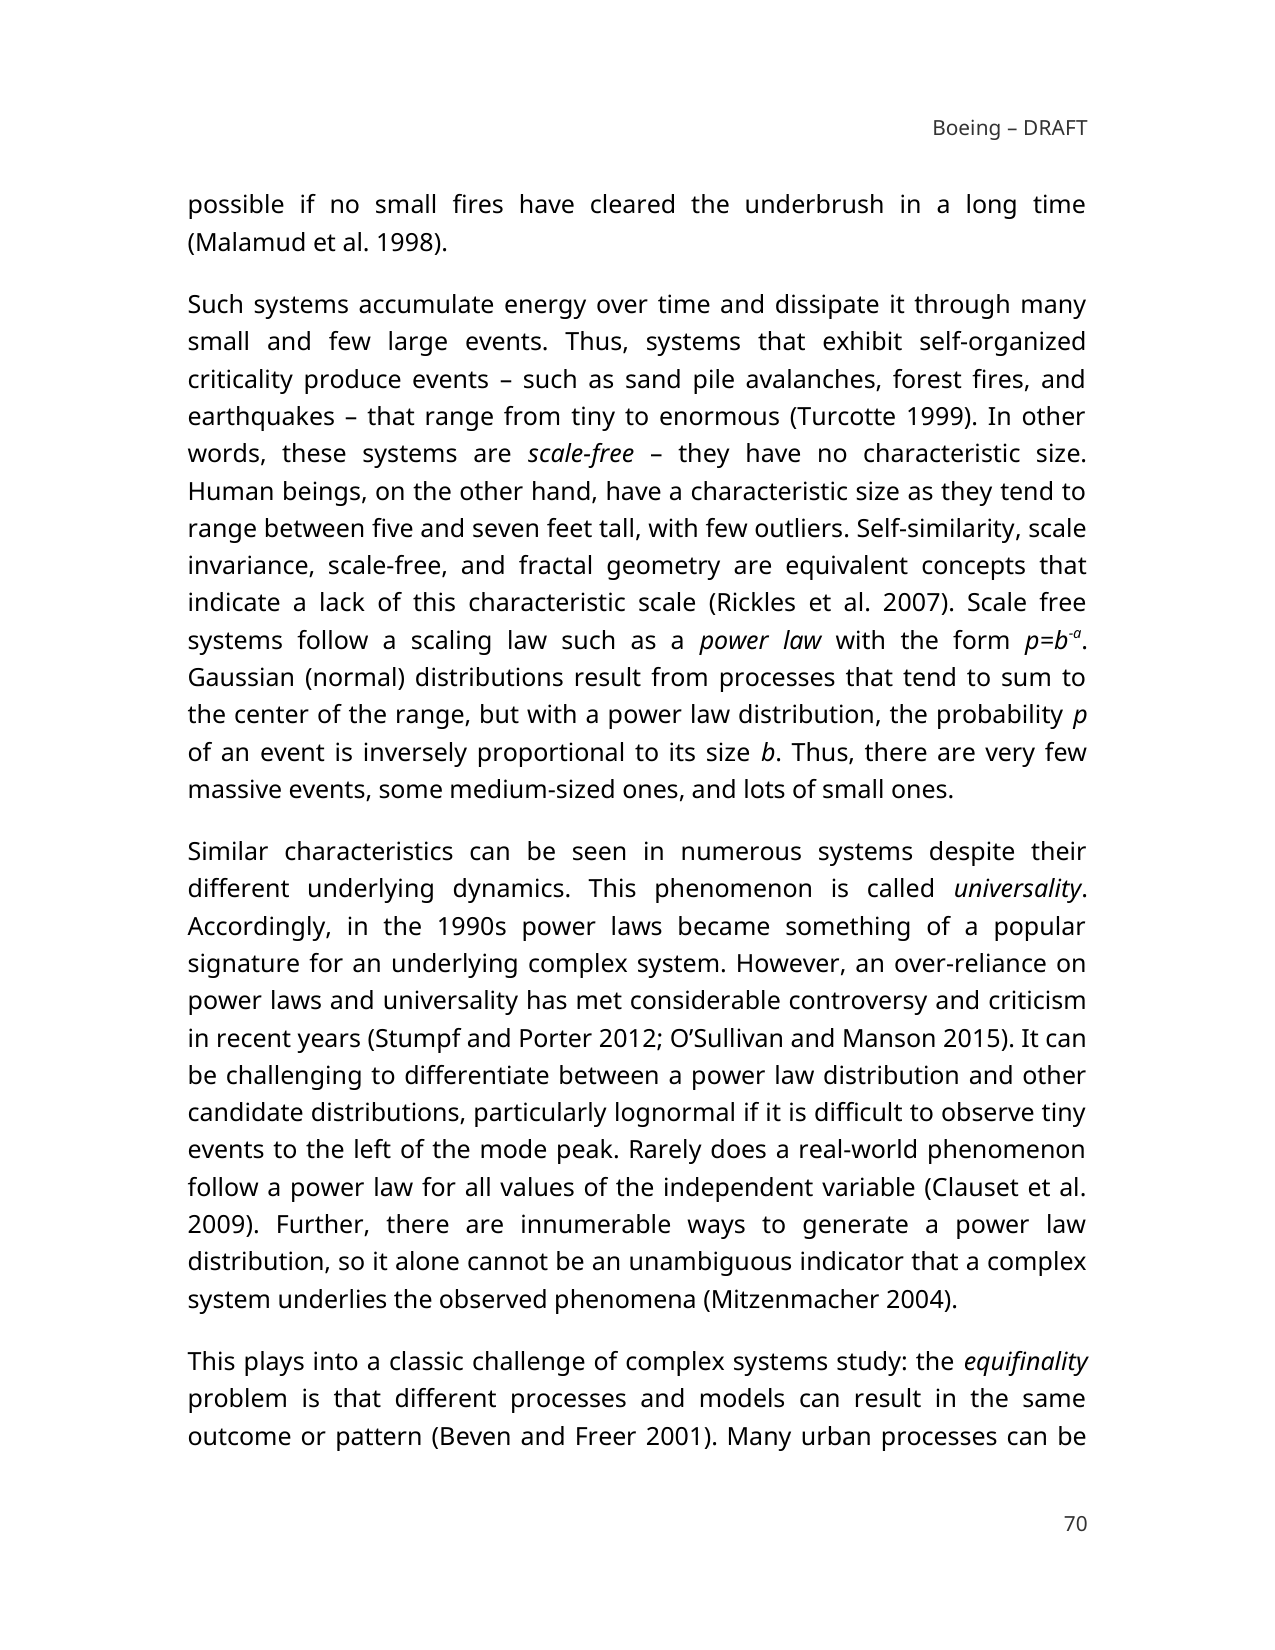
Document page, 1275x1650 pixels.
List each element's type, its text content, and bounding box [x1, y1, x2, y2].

text Such systems accumulate energy over time and dissipate it through many small and few large events. Thus, systems that exhibit self-organized criticality produce events – such as sand pile avalanches, forest fires, and earthquakes – that range from tiny to enormous (Turcotte 1999). In other words, these systems are scale-free – they have no characteristic size. Human beings, on the other hand, have a characteristic size as they tend to range between five and seven feet tall, with few outliers. Self-similarity, scale invariance, scale-free, and fractal geometry are equivalent concepts that indicate a lack of this characteristic scale (Rickles et al. 2007). Scale free systems follow a scaling law such as a power law with the form p=b-a. Gaussian (normal) distributions result from processes that tend to sum to the center of the range, but with a power law distribution, the probability p of an event is inversely proportional to its size b. Thus, there are very few massive events, some medium-sized ones, and lots of small ones. [187, 287, 1087, 806]
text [187, 1344, 1087, 1452]
text Similar characteristics can be seen in numerous systems despite their different underlying dynamics. This phenomenon is called universality. Accordingly, in the 1990s power laws became something of a popular signature for an underlying complex system. However, an over-reliance on power laws and universality has met considerable controversy and criticism in recent years (Stumpf and Porter 2012; O’Sullivan and Manson 2015). It can be challenging to differentiate between a power law distribution and other candidate distributions, particularly lognormal if it is difficult to observe tiny events to the left of the mode peak. Rarely does a real-world phenomenon follow a power law for all values of the independent variable (Clauset et al. 2009). Further, there are innumerable ways to generate a power law distribution, so it alone cannot be an unambiguous indicator that a complex system underlies the observed phenomena (Mitzenmacher 2004). [187, 834, 1087, 1316]
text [187, 187, 1087, 259]
